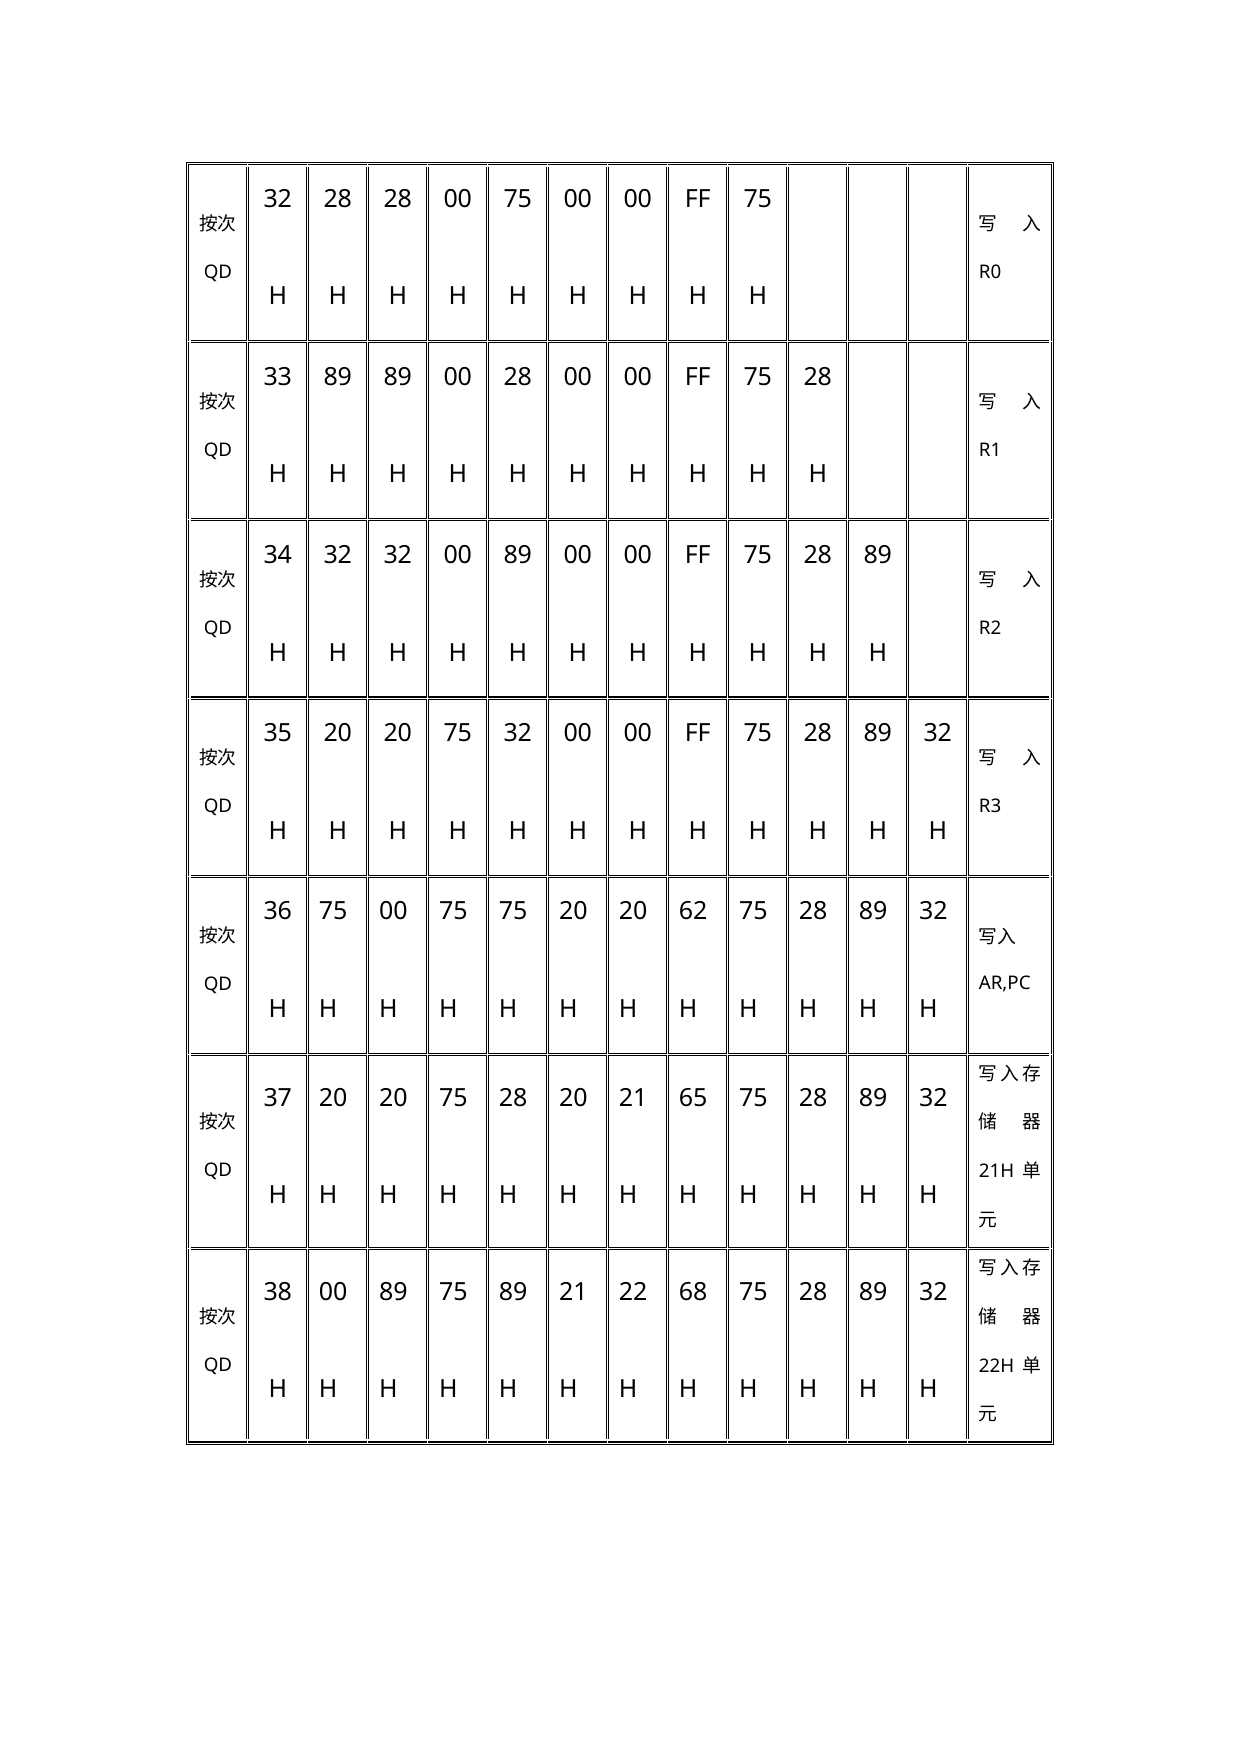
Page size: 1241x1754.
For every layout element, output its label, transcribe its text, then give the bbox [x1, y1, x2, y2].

table_cell 68H [668, 1247, 728, 1441]
table_cell 00H [429, 521, 486, 696]
table_cell 28H [789, 878, 846, 1053]
table_cell 写入R1 [968, 340, 1053, 518]
table_cell 20H [609, 878, 666, 1053]
table_cell FFH [669, 521, 726, 696]
table_cell 21H [548, 1250, 607, 1441]
table_cell [908, 165, 967, 340]
table_cell 写入R0 [968, 165, 1051, 340]
table_cell 按次QD [189, 875, 246, 1053]
table_cell 28H [788, 1250, 847, 1441]
table_cell 32H [248, 165, 307, 340]
table_cell 28H [489, 1056, 546, 1247]
table_cell 00H [549, 700, 606, 874]
table_cell 38H [248, 1250, 307, 1441]
table_cell 75H [429, 878, 486, 1053]
table_cell 35H [249, 700, 306, 874]
table_cell 75H [729, 700, 786, 874]
table_cell 75H [729, 343, 786, 518]
table_cell 75H [428, 1250, 487, 1441]
table_cell 按次QD [188, 518, 248, 696]
table_cell 按次QD [189, 696, 246, 874]
table_cell [848, 163, 908, 340]
table_cell 36H [249, 878, 306, 1053]
table_cell 00H [549, 521, 606, 696]
table_cell 37H [249, 1056, 306, 1247]
table_cell [849, 343, 906, 518]
table_cell 33H [249, 343, 306, 518]
table_cell 写入R2 [968, 518, 1053, 696]
table_cell 写入 AR,PC [969, 875, 1051, 1053]
table_cell 75H [429, 1056, 486, 1247]
table_cell 75H [729, 1056, 786, 1247]
table_cell 00H [609, 521, 666, 696]
table_cell 22H [608, 1250, 667, 1441]
table_cell 00H [429, 343, 486, 518]
table_cell 89H [368, 1247, 428, 1441]
table_cell 20H [369, 700, 426, 874]
table_cell 20H [309, 700, 366, 874]
table_cell 89H [488, 1247, 548, 1441]
table_cell [909, 521, 966, 696]
table_cell 89H [849, 878, 906, 1053]
table_cell 28H [368, 163, 428, 340]
table_cell 32H [909, 700, 966, 874]
table_cell 按次QD [188, 340, 248, 518]
table_cell 75H [728, 1250, 787, 1441]
table_cell 89H [309, 343, 366, 518]
table_cell 按次QD [188, 163, 248, 340]
table_cell 32H [309, 521, 366, 696]
table_cell 32H [909, 878, 966, 1053]
table_cell FFH [669, 700, 726, 874]
table_cell 75H [429, 700, 486, 874]
table_cell 65H [669, 1056, 726, 1247]
table_cell 89H [369, 343, 426, 518]
table_cell 75H [729, 521, 786, 696]
table_cell FFH [668, 163, 728, 340]
table_cell 75H [489, 878, 546, 1053]
table_cell 按次QD [189, 1053, 246, 1247]
table_cell 28H [308, 163, 368, 340]
table_cell 89H [848, 1247, 908, 1441]
table_cell 写入R3 [969, 696, 1051, 874]
table_cell 00H [549, 343, 606, 518]
table_cell 75H [728, 165, 787, 340]
table_cell 28H [789, 700, 846, 874]
table_cell 写入存储器22H单元 [968, 1247, 1053, 1441]
table_cell 按次QD [188, 1247, 248, 1441]
table_cell 00H [428, 165, 487, 340]
table_cell 75H [729, 878, 786, 1053]
table_cell [788, 165, 847, 340]
table_cell 89H [849, 521, 906, 696]
table_cell 00H [308, 1247, 368, 1441]
table_cell FFH [669, 343, 726, 518]
table_cell 00H [548, 165, 607, 340]
table_cell 00H [609, 700, 666, 874]
table_cell 00H [608, 165, 667, 340]
table_cell 20H [549, 878, 606, 1053]
table_cell 32H [908, 1250, 967, 1441]
table_cell 20H [309, 1056, 366, 1247]
table_cell 34H [249, 521, 306, 696]
table_cell 32H [909, 1056, 966, 1247]
table_cell 62H [669, 878, 726, 1053]
table_cell 28H [789, 343, 846, 518]
table_cell 20H [549, 1056, 606, 1247]
table_cell 28H [789, 521, 846, 696]
table_cell 写入存储器21H单元 [969, 1053, 1051, 1247]
table_cell 21H [609, 1056, 666, 1247]
table_cell 89H [849, 700, 906, 874]
table_cell 89H [849, 1056, 906, 1247]
table_cell 32H [369, 521, 426, 696]
table_cell 20H [369, 1056, 426, 1247]
table_cell 75H [488, 163, 548, 340]
table_cell 28H [789, 1056, 846, 1247]
table_cell 00H [609, 343, 666, 518]
table_cell 28H [489, 343, 546, 518]
table_cell [909, 343, 966, 518]
table_cell 00H [369, 878, 426, 1053]
table_cell 89H [489, 521, 546, 696]
table_cell 75H [309, 878, 366, 1053]
table_cell 32H [489, 700, 546, 874]
